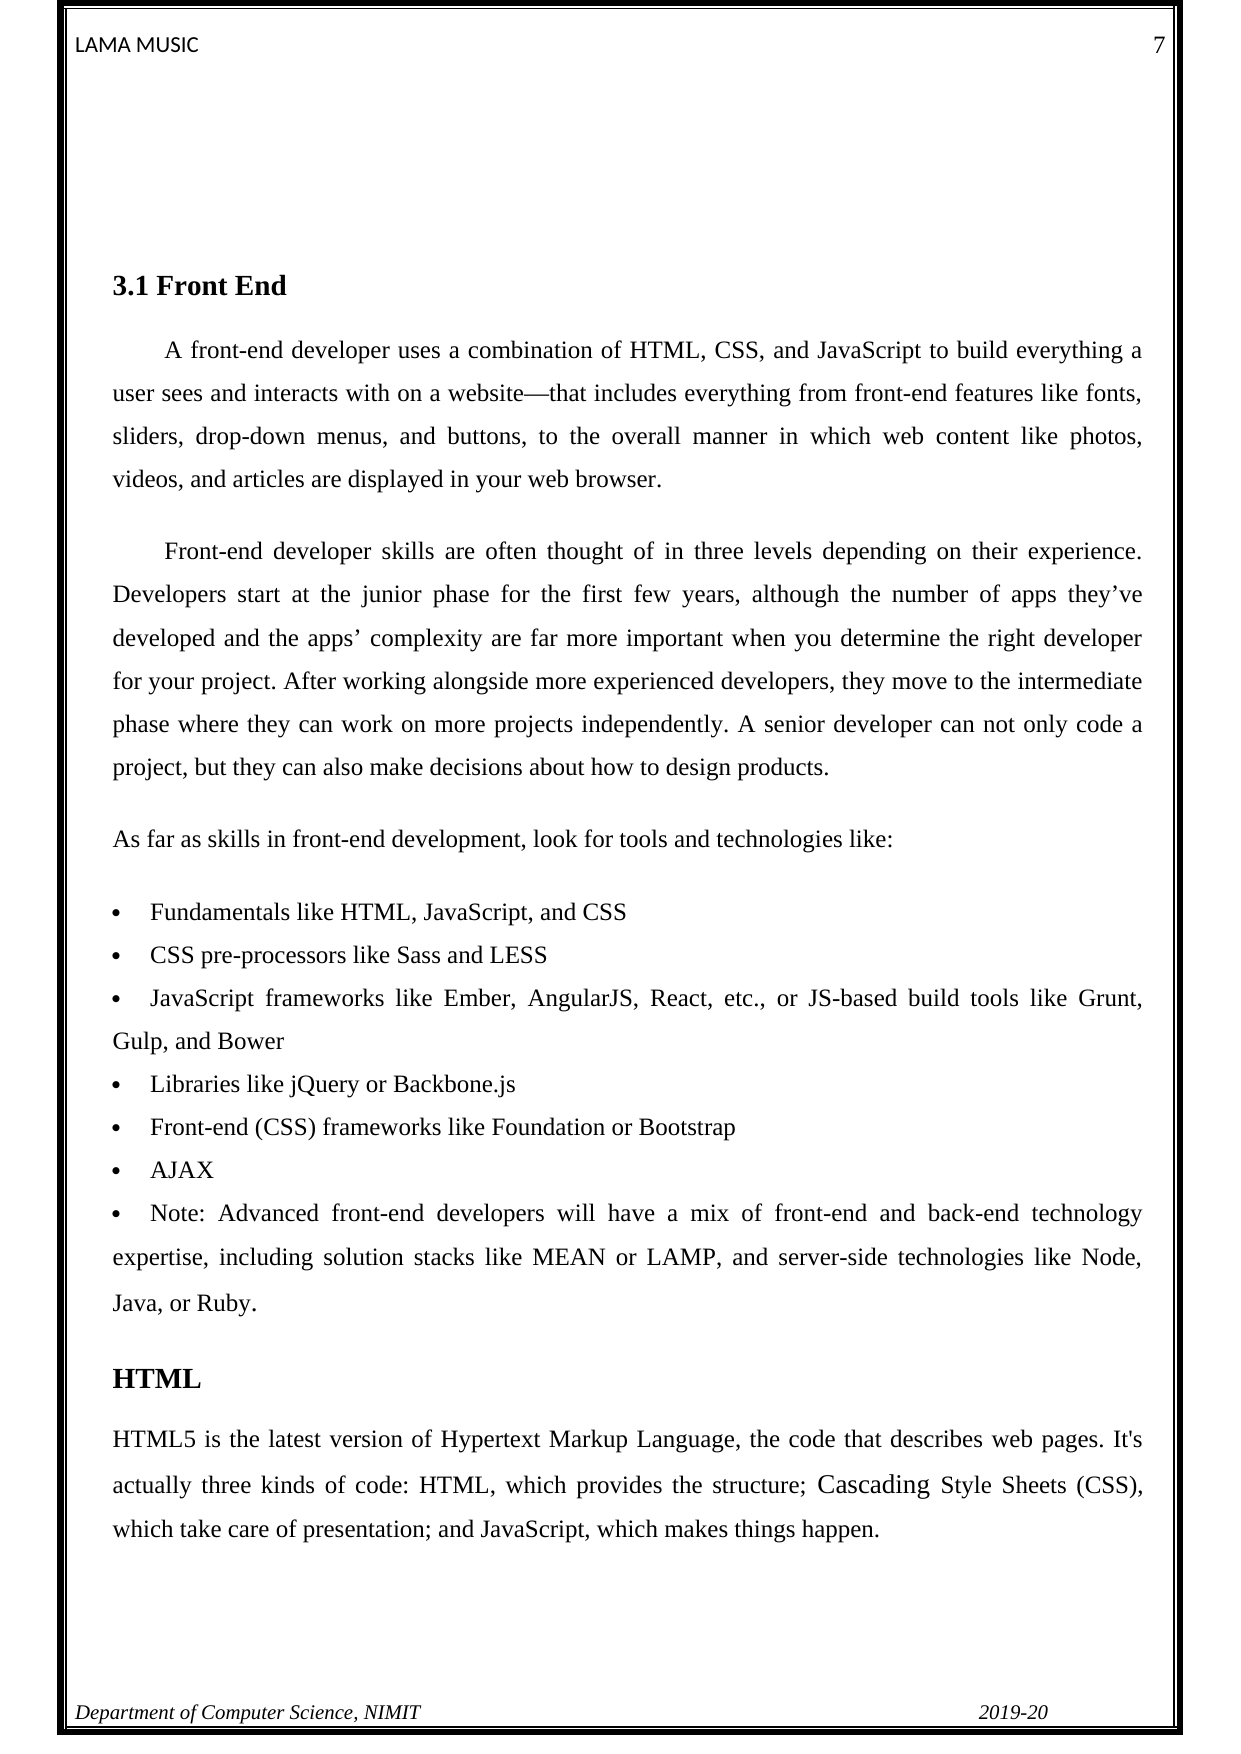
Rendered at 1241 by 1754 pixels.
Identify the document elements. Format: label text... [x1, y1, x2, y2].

list Libraries like jQuery or Backbone.js [112, 1069, 1144, 1098]
list JavaScript frameworks like Ember, AngularJS, React, etc., or JS-based build tools like Grunt, Gulp, and Bower [112, 983, 1144, 1055]
text HTML5 is the latest version of Hypertext Markup Language, the code that describes web pages. It's actually three kinds of code: HTML, which provides the structure; Cascading Style Sheets (CSS), which take care of presentation; and JavaScript, which makes things happen. [112, 1424, 1144, 1543]
text HTML [75, 1362, 1144, 1395]
list Fundamentals like HTML, JavaScript, and CSS [112, 897, 1144, 925]
list Front-end (CSS) frameworks like Foundation or Bootstrap [112, 1112, 1144, 1141]
text Front-end developer skills are often thought of in three levels depending on their experience. Developers start at the junior phase for the first few years, although the number of apps they’ve developed and the apps’ complexity are far more important when you determine the right developer for your project. After working alongside more experienced developers, they move to the intermediate phase where they can work on more projects independently. A senior developer can not only code a project, but they can also make decisions about how to design products. [112, 536, 1144, 781]
list CSS pre-processors like Sass and LESS [112, 940, 1144, 968]
text 3.1 Front End [112, 268, 1144, 301]
text A front-end developer uses a combination of HTML, CSS, and JavaScript to build everything a user sees and interacts with on a website—that includes everything from front-end features like fonts, sliders, drop-down menus, and buttons, to the overall manner in which web content like photos, videos, and articles are displayed in your web browser. [112, 335, 1144, 493]
list Note: Advanced front-end developers will have a mix of front-end and back-end technology expertise, including solution stacks like MEAN or LAMP, and server-side technologies like Node, Java, or Ruby. [112, 1198, 1144, 1317]
text As far as skills in front-end development, look for tools and technologies like: [112, 824, 1144, 853]
list AJAX [112, 1155, 1144, 1184]
